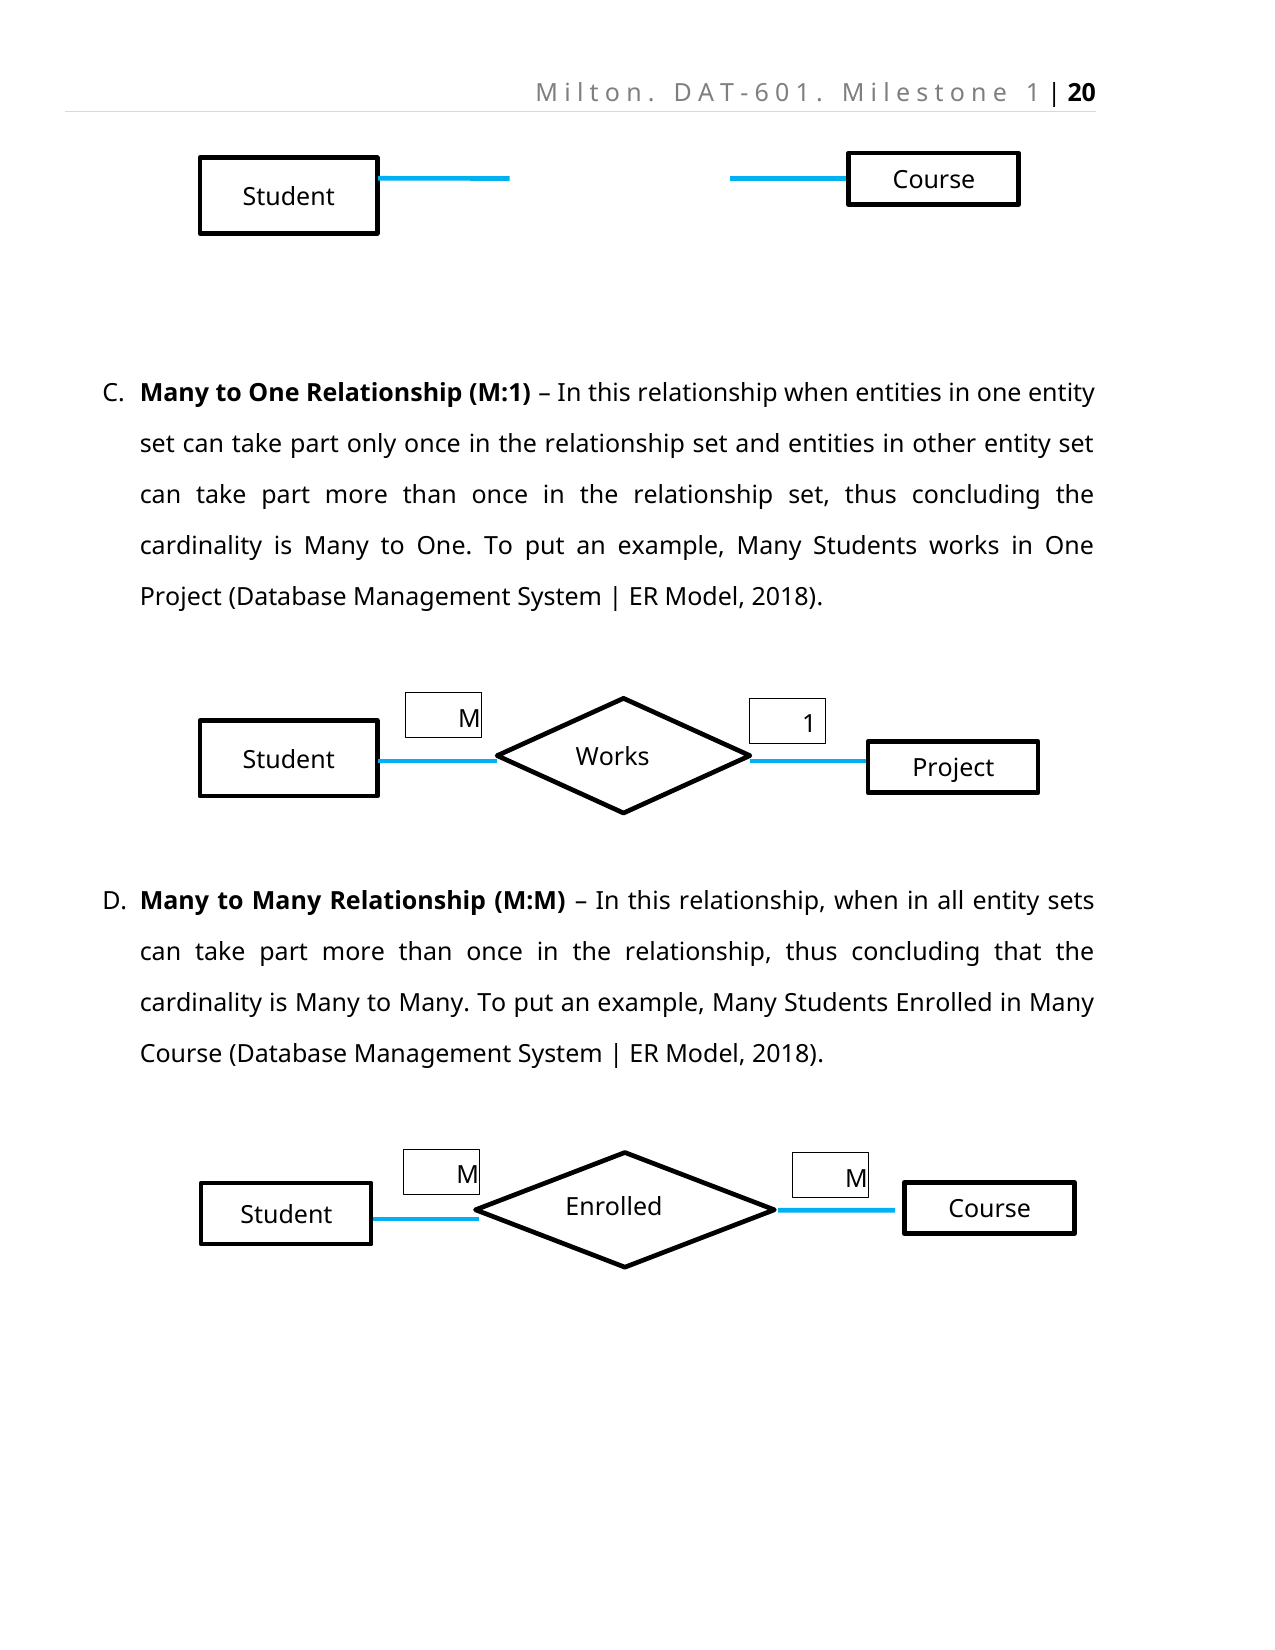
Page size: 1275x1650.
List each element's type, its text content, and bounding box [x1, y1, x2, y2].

list Many to Many Relationship (M:M) – In this relationship, when in all entity sets can take part more than once in the relationship, thus concluding that the cardinality is Many to Many. To put an example, Many Students Enrolled in Many Course. [102, 883, 1096, 1070]
list Many to One Relationship (M:1) – In this relationship when entities in one entity set can take part only once in the relationship set and entities in other entity set can take part more than once in the relationship set, thus concluding the cardinality is Many to One. To put an example, Many Students works in One Project. [102, 374, 1096, 613]
